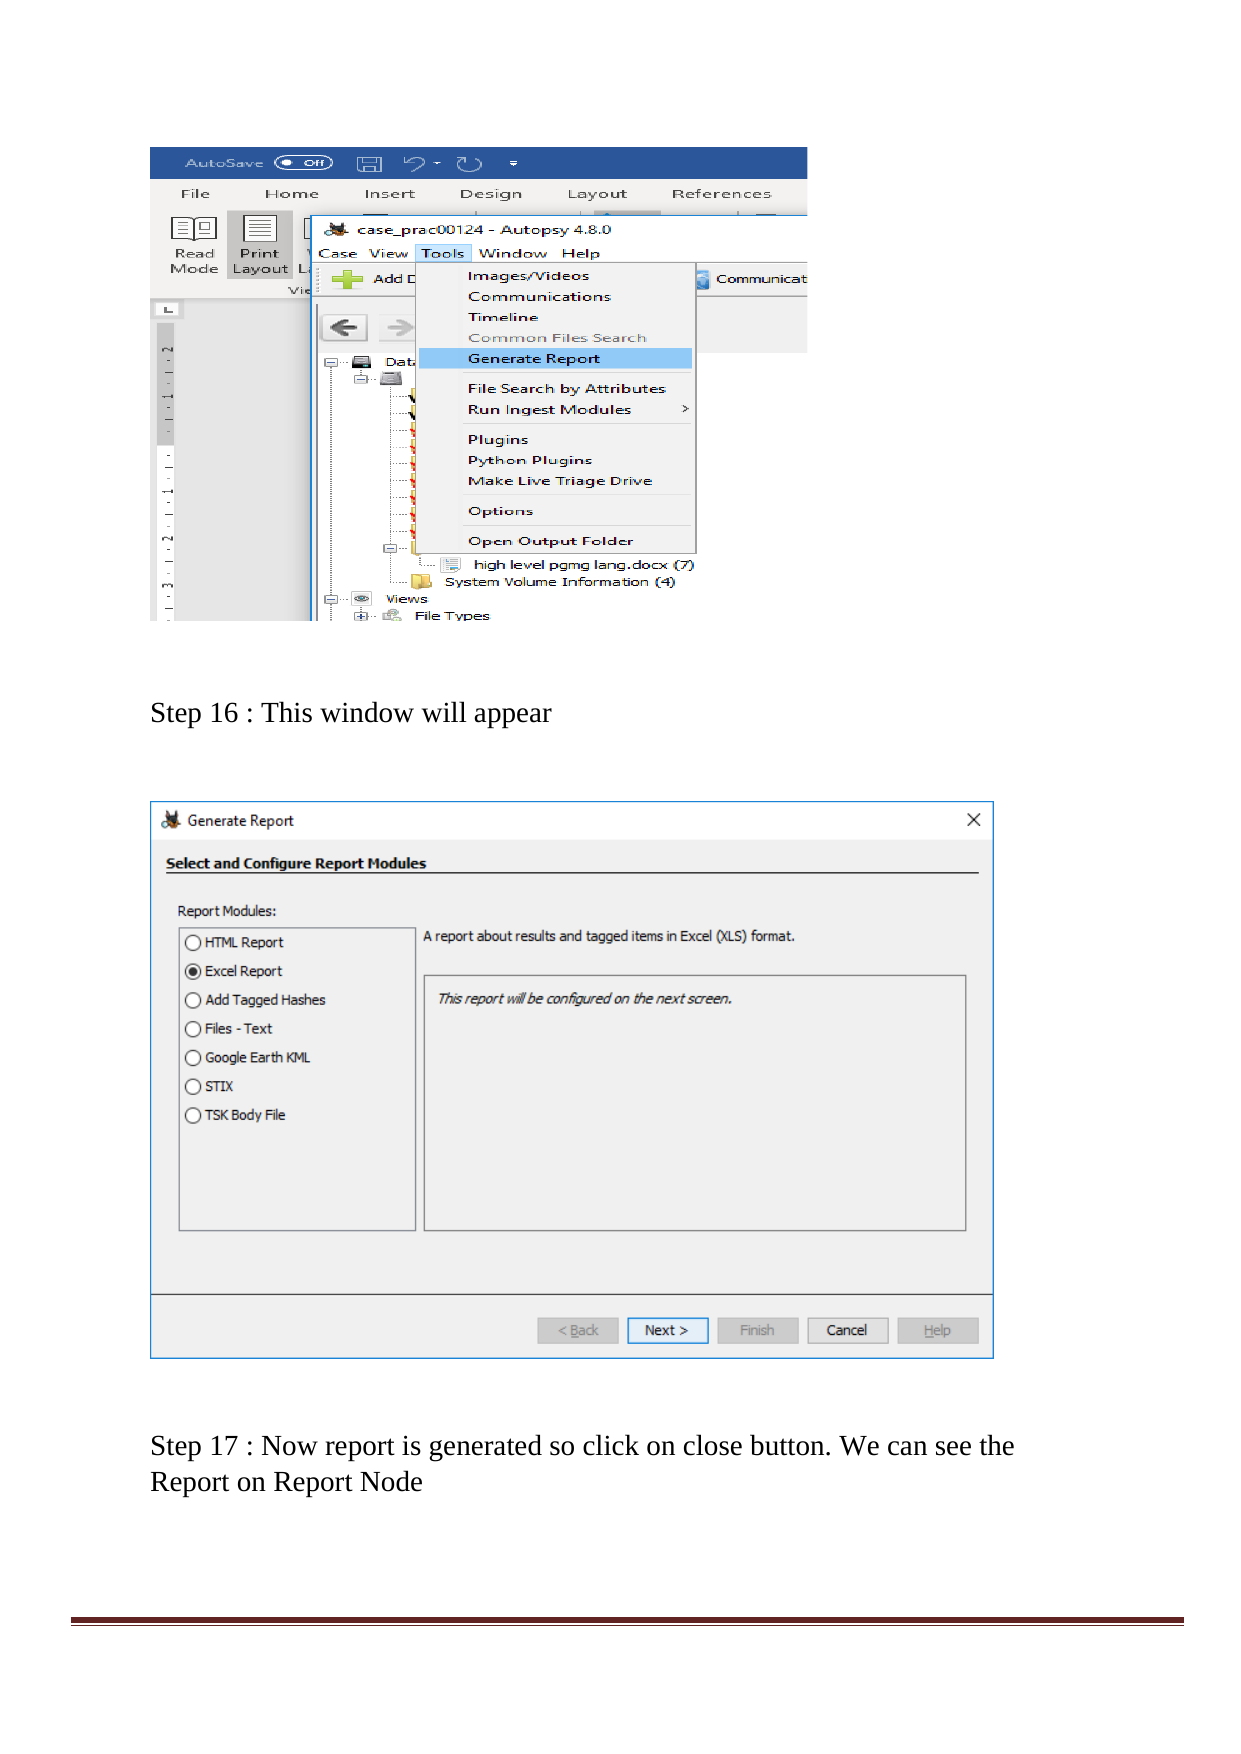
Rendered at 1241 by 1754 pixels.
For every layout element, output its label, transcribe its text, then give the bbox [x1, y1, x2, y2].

picture [150, 147, 808, 621]
text Step 16 : This window will appear [150, 695, 1184, 729]
picture [150, 801, 994, 1359]
text Step 17 : Now report is generated so click on close button. We can see the Report on Report Node [150, 1428, 1017, 1498]
